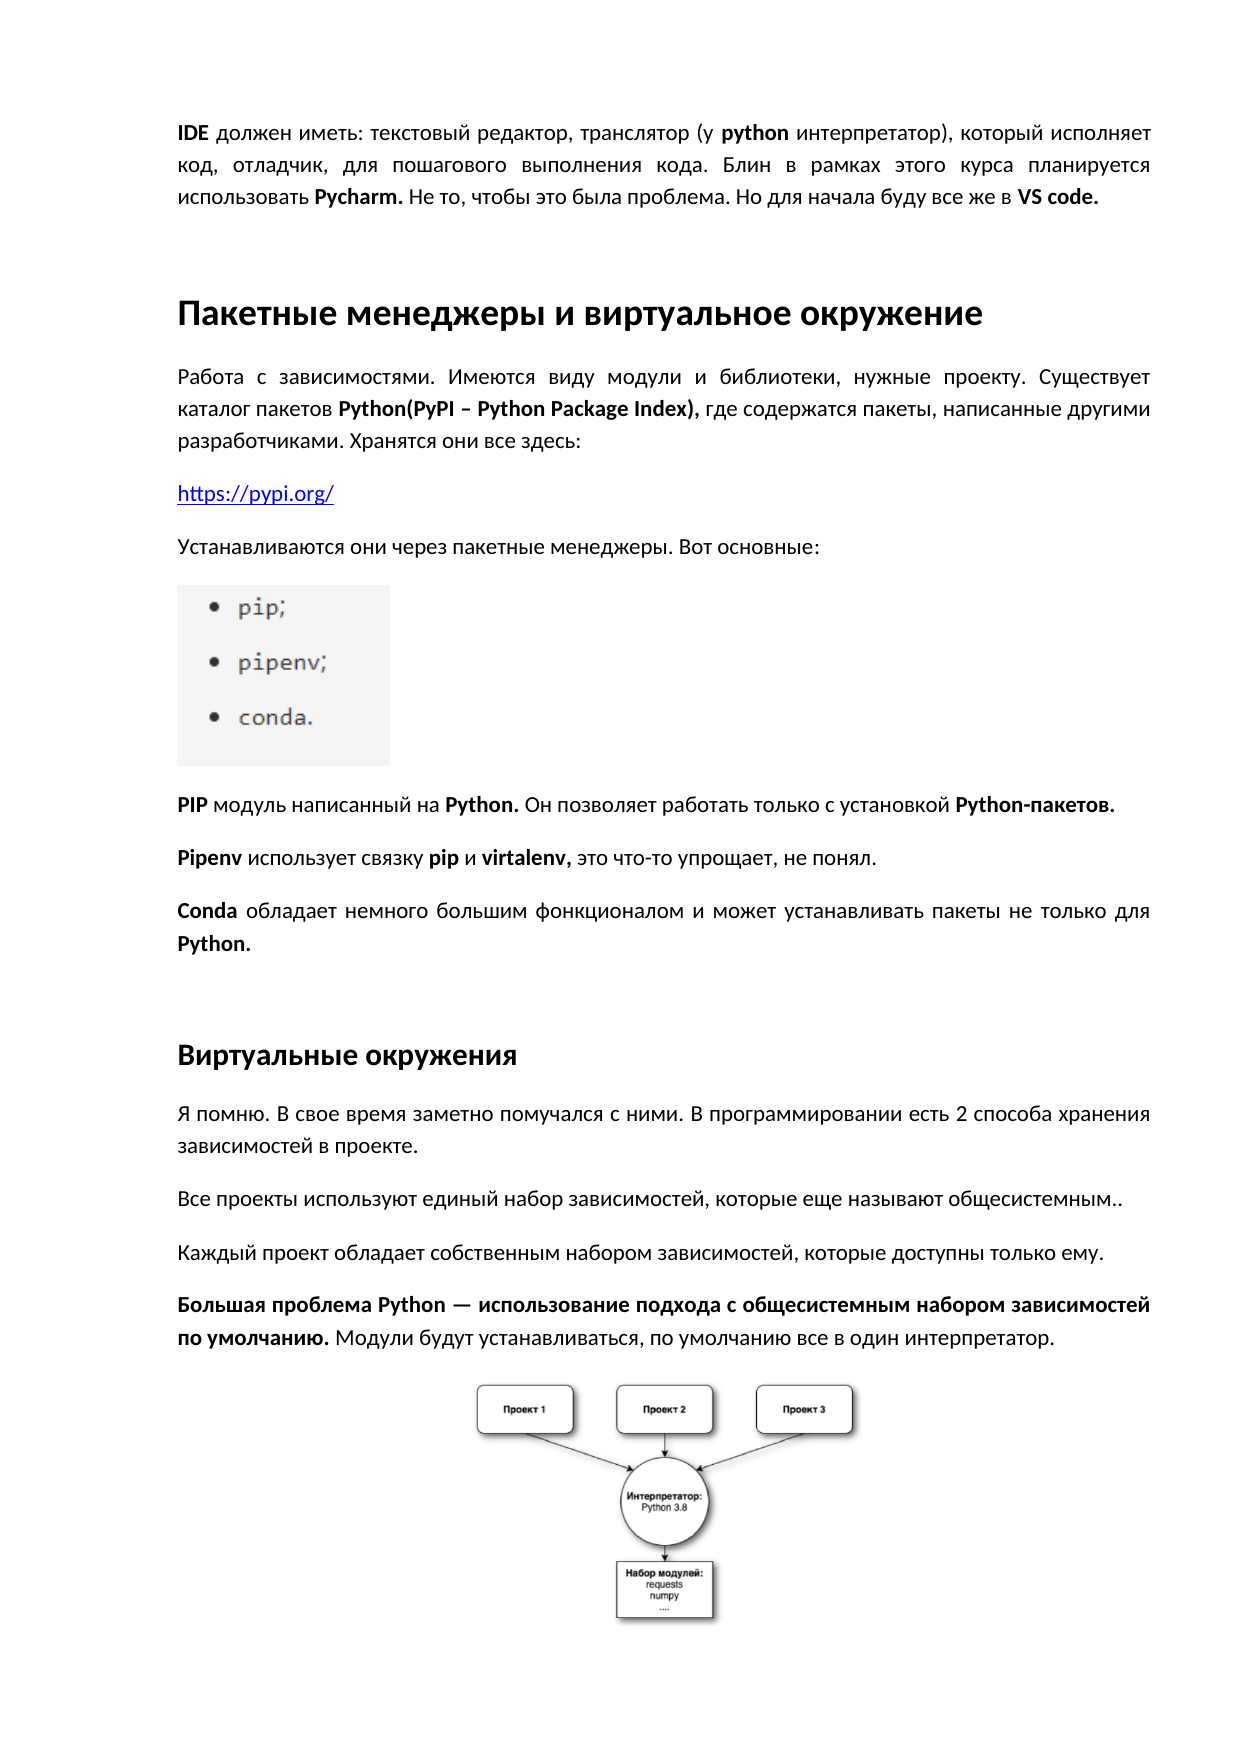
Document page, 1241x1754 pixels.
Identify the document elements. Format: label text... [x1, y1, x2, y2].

text PIP модуль написанный на Python. Он позволяет работать только с установкой Python-пакетов. [177, 791, 1152, 818]
picture [467, 1375, 862, 1626]
text Устанавливаются они через пакетные менеджеры. Вот основные: [177, 532, 1152, 561]
text IDE должен иметь: текстовый редактор, транслятор (у python интерпретатор), который исполняет код, отладчик, для пошагового выполнения кода. Блин в рамках этого курса планируется использовать Pycharm. Не то, чтобы это была проблема. Но для начала буду все же в VS code. [177, 118, 1152, 211]
text Conda обладает немного большим фонкционалом и может устанавливать пакеты не только для Python. [177, 897, 1152, 957]
text Большая проблема Python — использование подхода с общесистемным набором зависимостей по умолчанию. Модули будут устанавливаться, по умолчанию все в один интерпретатор. [177, 1291, 1152, 1351]
text Виртуальные окружения [177, 1035, 1152, 1073]
text Все проекты используют единый набор зависимостей, которые еще называют общесистемным.. [177, 1184, 1152, 1213]
picture [177, 585, 390, 766]
text Pipenv использует связку pip и virtalenv, это что-то упрощает, не понял. [177, 843, 1152, 872]
text Пакетные менеджеры и виртуальное окружение [177, 288, 1152, 334]
text Я помню. В свое время заметно помучался с ними. В программировании есть 2 способа хранения зависимостей в проекте. [177, 1099, 1152, 1159]
text Работа с зависимостями. Имеются виду модули и библиотеки, нужные проекту. Существует каталог пакетов Python(PyPI – Python Package Index), где содержатся пакеты, написанные другими разработчиками. Хранятся они все здесь: [177, 362, 1152, 454]
text Каждый проект обладает собственным набором зависимостей, которые доступны только ему. [177, 1238, 1152, 1266]
text https://pypi.org/ [177, 479, 1152, 507]
